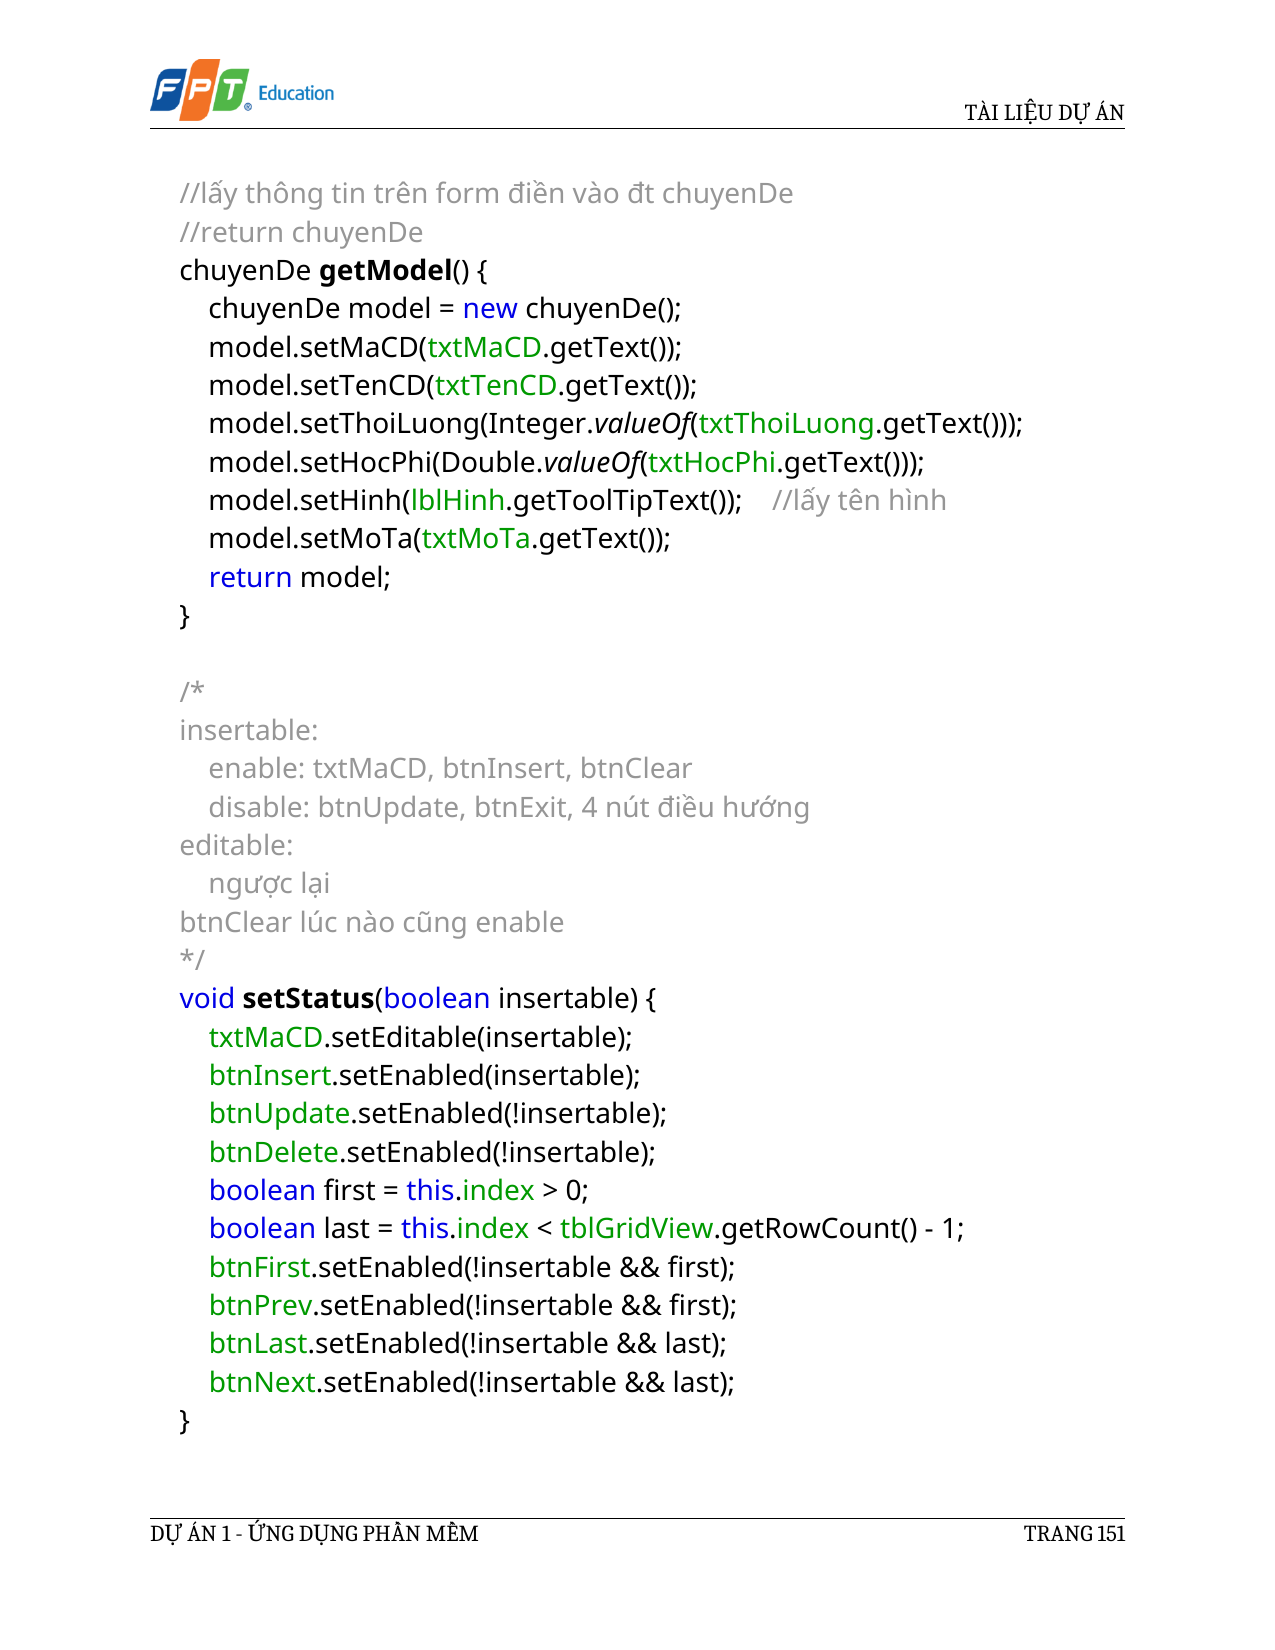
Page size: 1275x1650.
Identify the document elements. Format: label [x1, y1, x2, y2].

picture [150, 59, 336, 121]
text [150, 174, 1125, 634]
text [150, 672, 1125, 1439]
